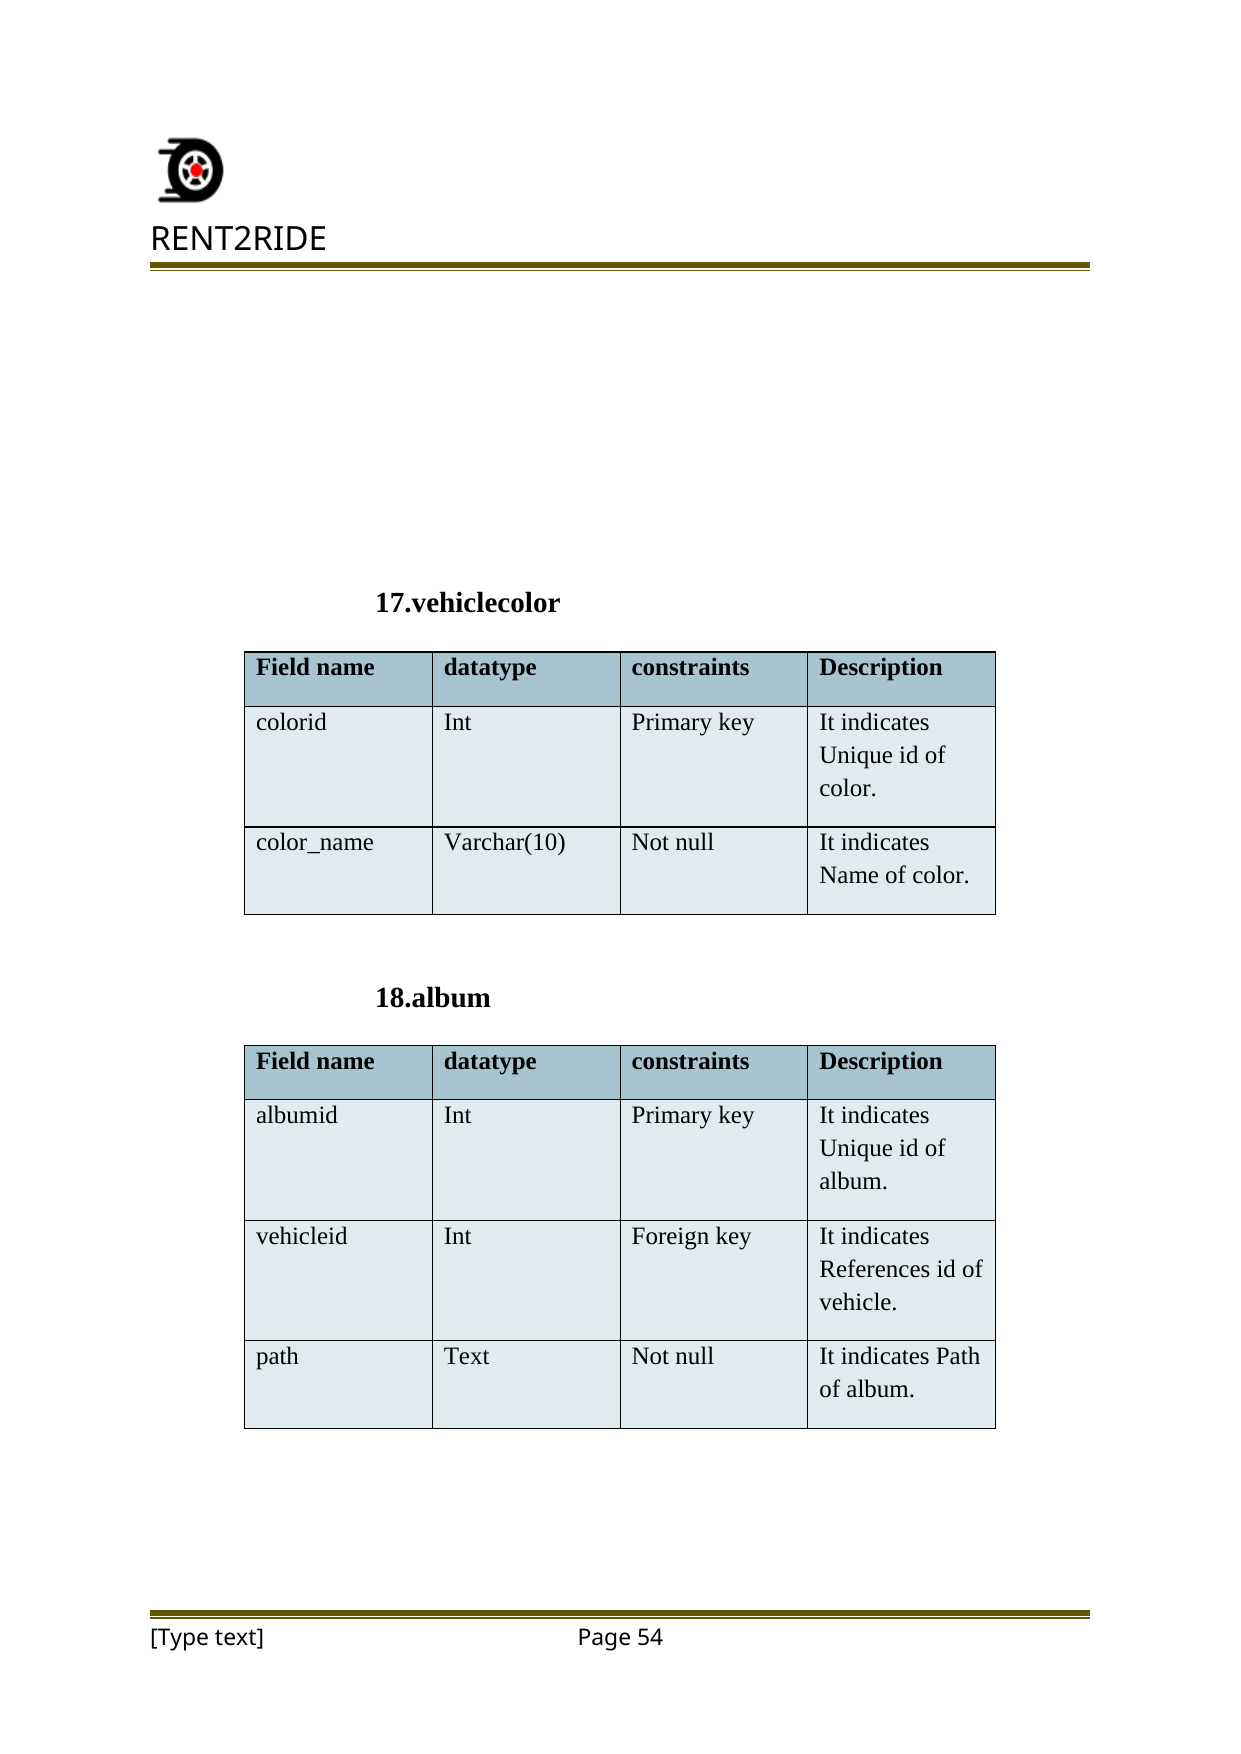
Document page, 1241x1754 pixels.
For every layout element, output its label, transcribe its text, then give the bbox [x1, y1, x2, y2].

table_cell Int [433, 1100, 620, 1220]
table_cell It indicates Name of color. [808, 828, 995, 914]
table_cell Not null [621, 828, 807, 914]
table_cell Int [433, 707, 620, 826]
table_header Field name [245, 653, 432, 706]
table_cell Varchar(10) [433, 828, 620, 914]
table_cell colorid [245, 707, 432, 826]
table_header Description [808, 1046, 995, 1099]
table_cell albumid [245, 1100, 432, 1220]
table_cell Text [433, 1341, 620, 1428]
table_header datatype [433, 1046, 620, 1099]
table_cell It indicates References id of vehicle. [808, 1221, 995, 1340]
table_cell Not null [621, 1341, 807, 1428]
table_cell color_name [245, 828, 432, 914]
table_cell Primary key [621, 1100, 807, 1220]
table_cell Int [433, 1221, 620, 1340]
table_header Field name [245, 1046, 432, 1099]
table_header Description [808, 653, 995, 706]
table_cell Primary key [621, 707, 807, 826]
table_cell It indicates Unique id of album. [808, 1100, 995, 1220]
text 18.album [187, 980, 1090, 1014]
table_cell It indicates Path of album. [808, 1341, 995, 1428]
table_cell Foreign key [621, 1221, 807, 1340]
table_cell It indicates Unique id of color. [808, 707, 995, 826]
table_header constraints [621, 653, 807, 706]
table_cell vehicleid [245, 1221, 432, 1340]
text 17.vehiclecolor [187, 586, 1090, 619]
table_cell path [245, 1341, 432, 1428]
picture [150, 126, 229, 215]
table_header constraints [621, 1046, 807, 1099]
table_header datatype [433, 653, 620, 706]
